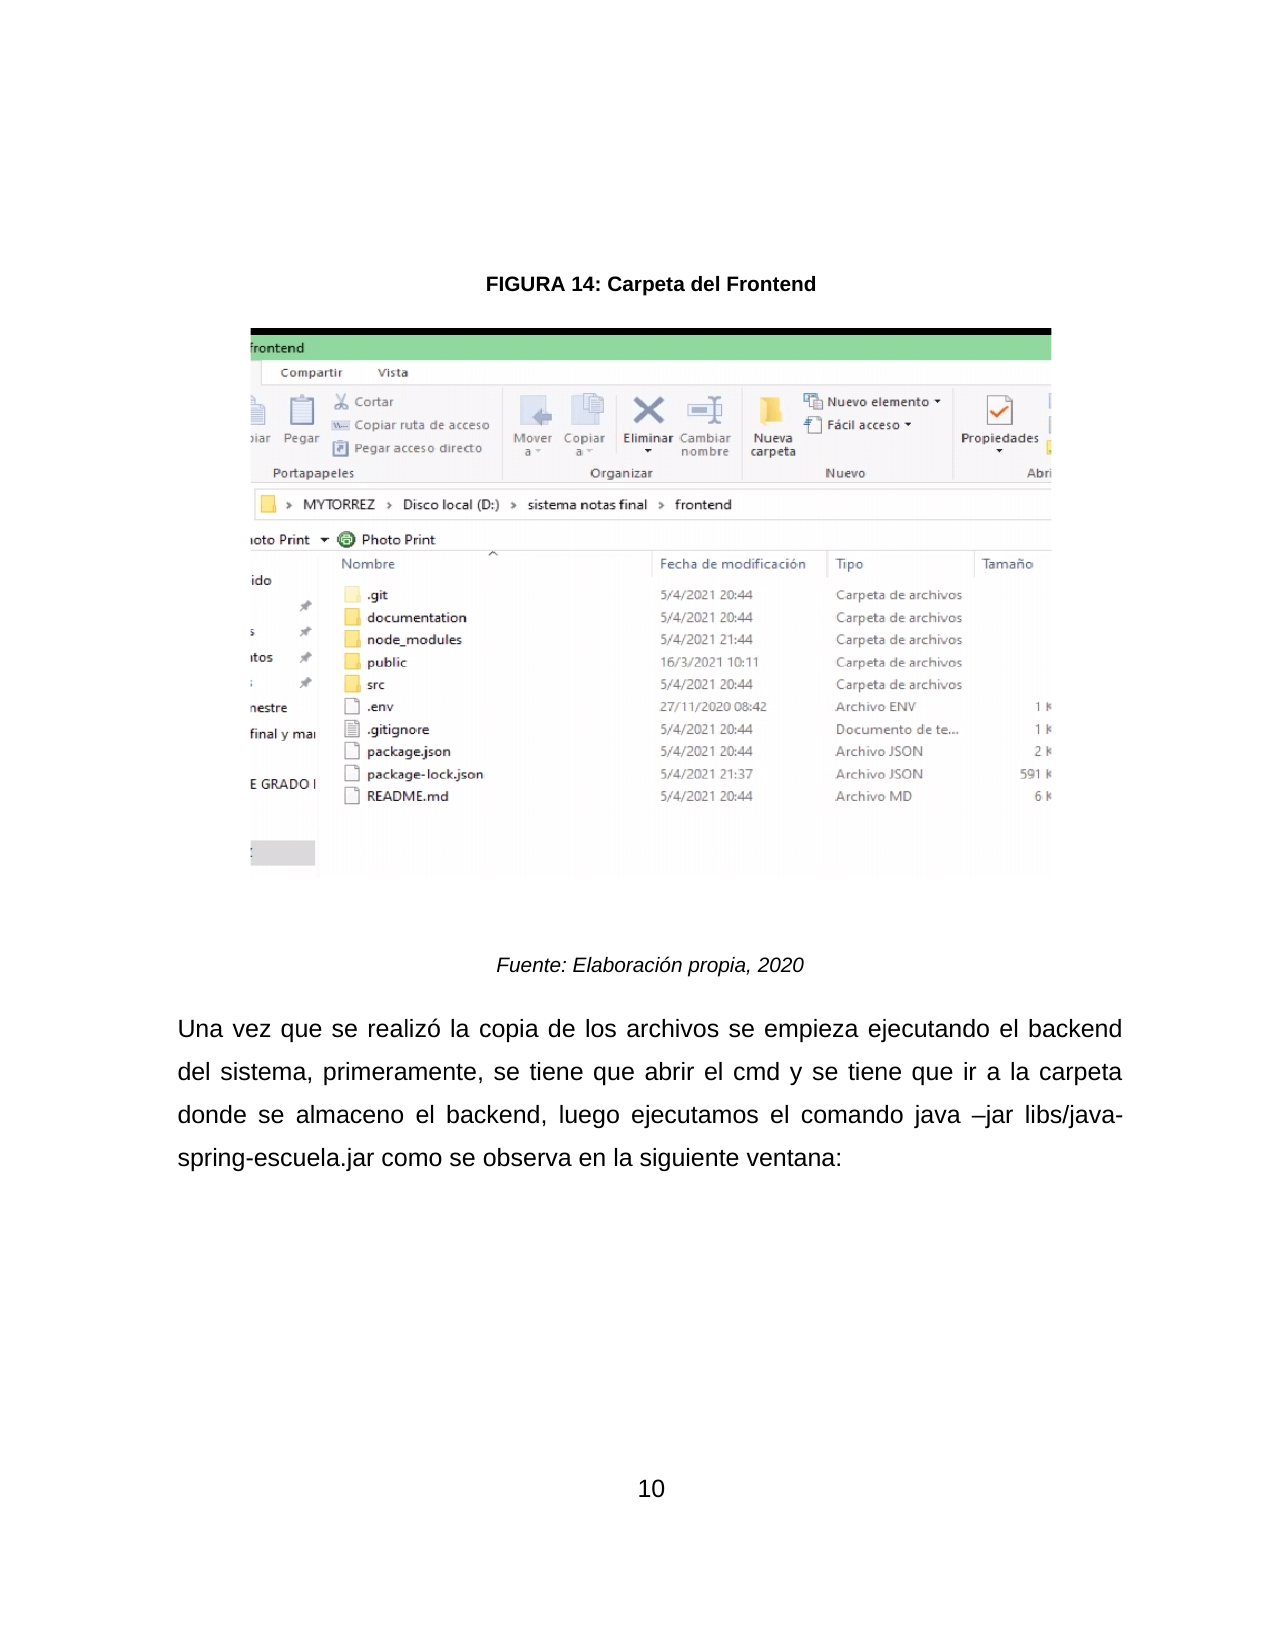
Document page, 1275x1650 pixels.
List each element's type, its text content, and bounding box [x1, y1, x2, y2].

text FIGURA 14: Carpeta del Frontend [177, 272, 1125, 296]
text Fuente: Elaboración propia, 2020 [177, 953, 1125, 977]
picture [250, 328, 1052, 878]
text Una vez que se realizó la copia de los archivos se empieza ejecutando el backend del sistema, primeramente, se tiene que abrir el cmd y se tiene que ir a la carpeta donde se almaceno el backend, luego ejecutamos el comando java –jar libs/java-spring-escuela.jar como se observa en la siguiente ventana: [177, 1014, 1125, 1172]
